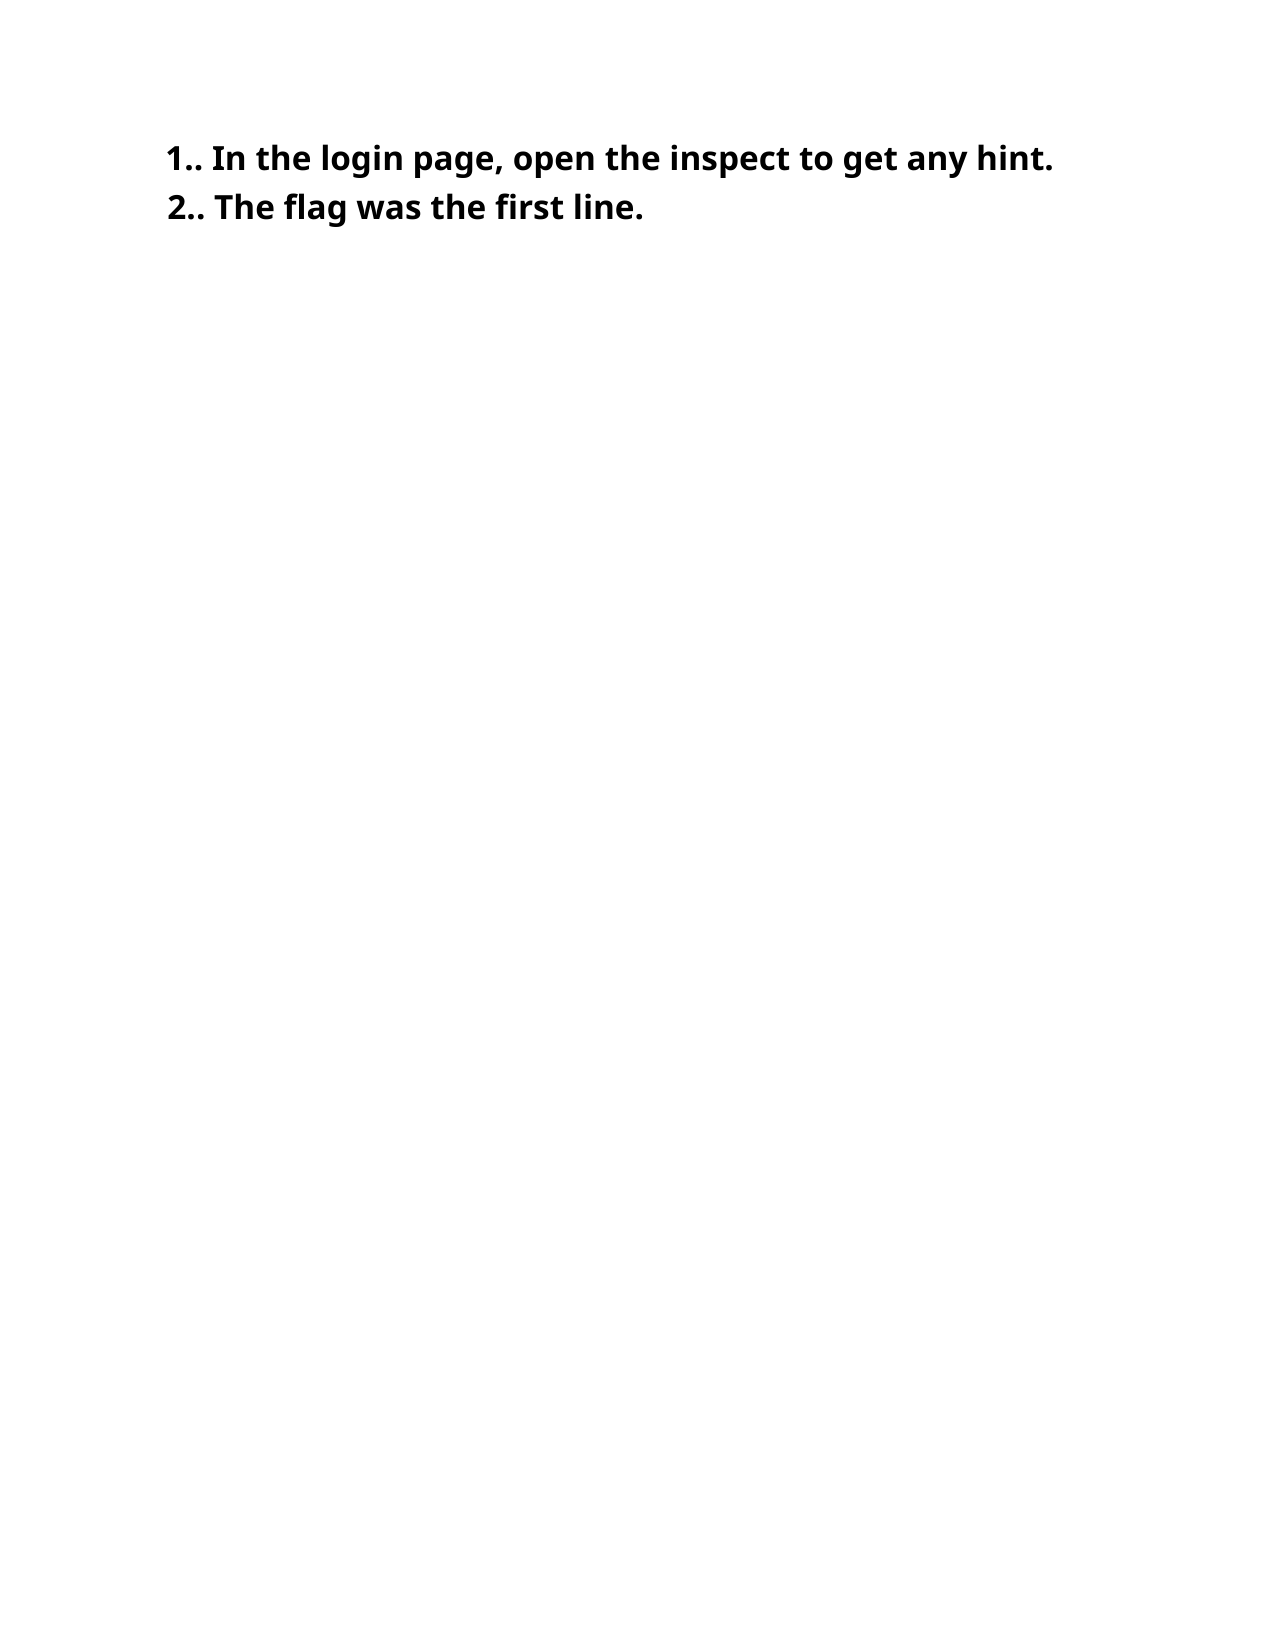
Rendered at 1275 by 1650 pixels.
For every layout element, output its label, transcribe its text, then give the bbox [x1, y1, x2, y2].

text 1.. In the login page, open the inspect to get any hint. [150, 135, 1125, 180]
text 2.. The flag was the first line. [150, 184, 1125, 229]
